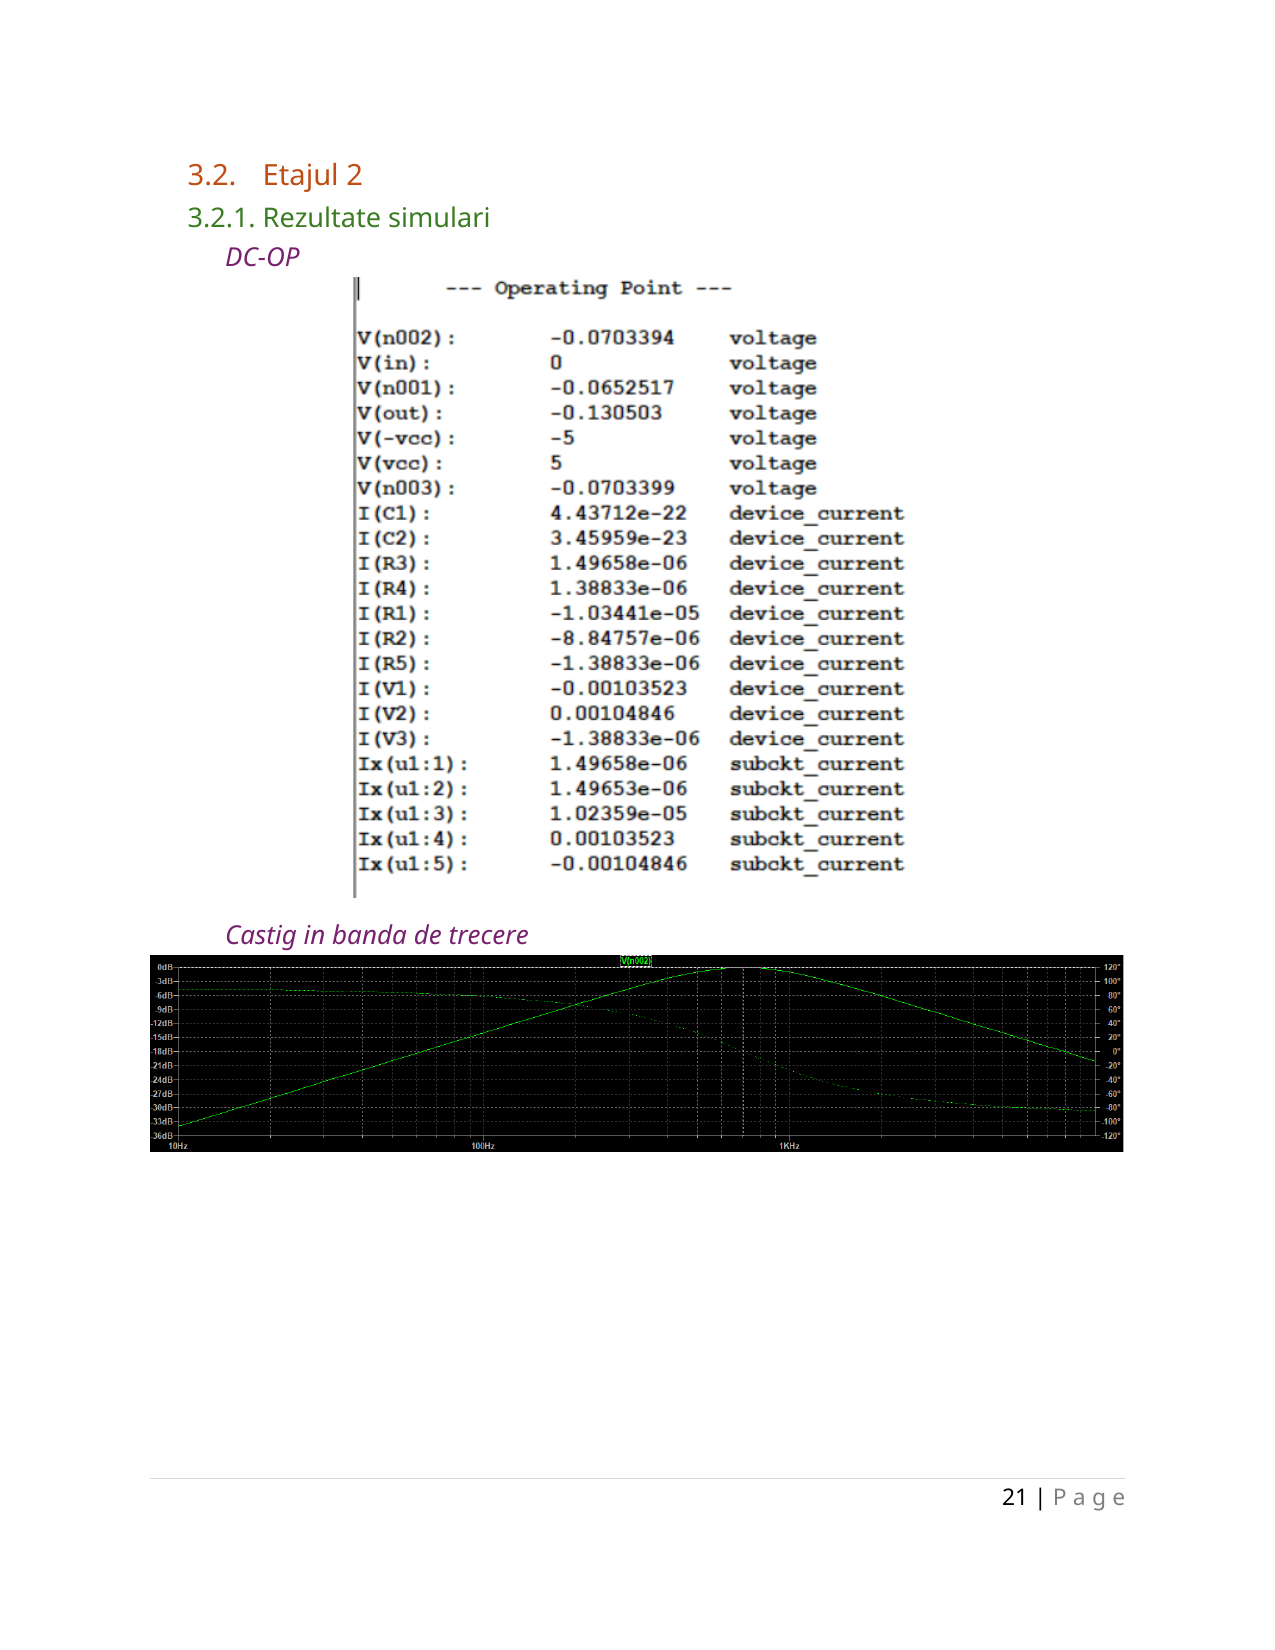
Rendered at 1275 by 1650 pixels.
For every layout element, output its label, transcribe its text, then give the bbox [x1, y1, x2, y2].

subtitle DC-OP [150, 239, 1125, 274]
picture [150, 955, 1124, 1152]
subtitle Rezultate simulari [187, 198, 1125, 235]
subtitle Castig in banda de trecere [150, 917, 1125, 952]
picture [353, 277, 922, 898]
subtitle Etajul 2 [187, 154, 1125, 194]
